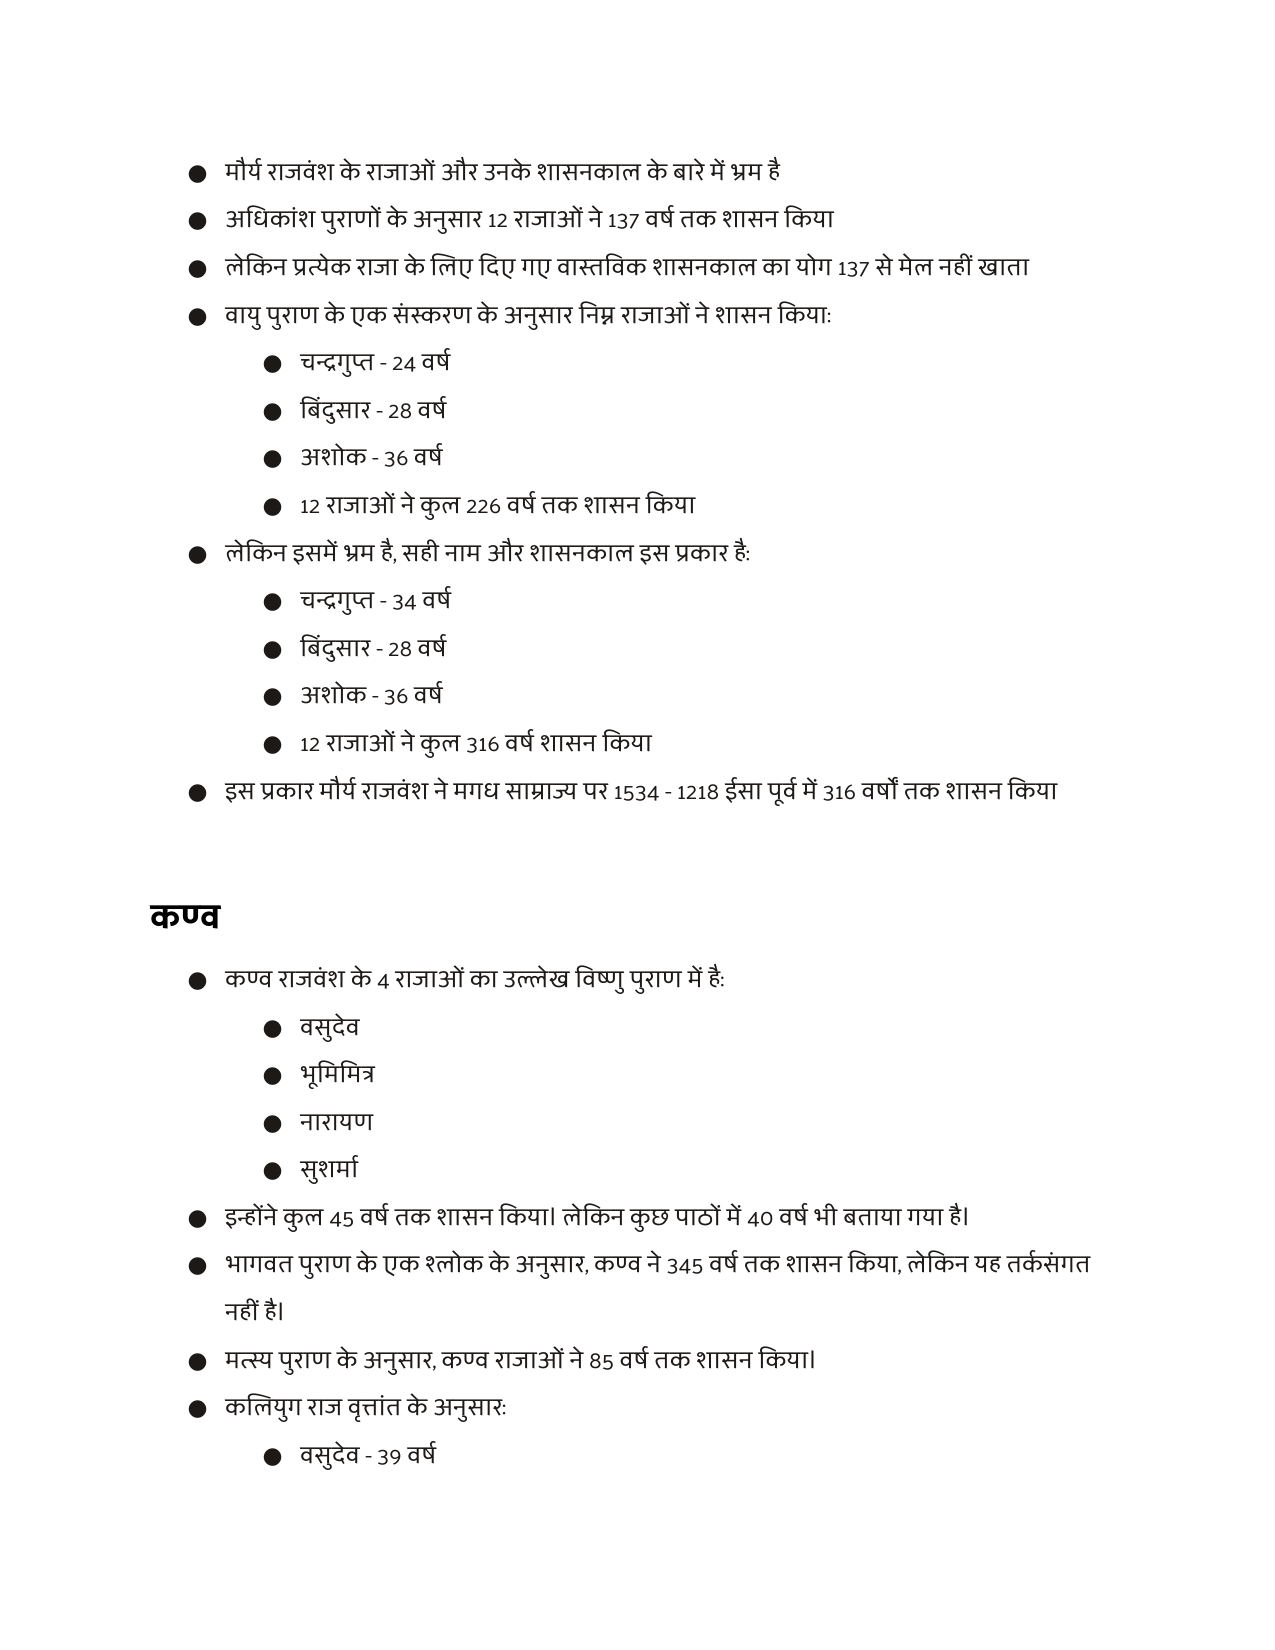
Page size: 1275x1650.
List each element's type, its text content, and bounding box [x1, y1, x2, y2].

list बिंदुसार - 28 वर्ष [262, 388, 1125, 429]
list 12 राजाओं ने कुल 316 वर्ष शासन किया [262, 721, 1125, 763]
list अधिकांश पुराणों के अनुसार 12 राजाओं ने 137 वर्ष तक शासन किया [187, 198, 1125, 239]
list वायु पुराण के एक संस्करण के अनुसार निम्न राजाओं ने शासन किया: [187, 293, 1125, 334]
list 12 राजाओं ने कुल 226 वर्ष तक शासन किया [262, 483, 1125, 525]
list कण्व राजवंश के 4 राजाओं का उल्लेख विष्णु पुराण में है: [187, 957, 1125, 998]
list बिंदुसार - 28 वर्ष [262, 626, 1125, 667]
list इन्होंने कुल 45 वर्ष तक शासन किया। लेकिन कुछ पाठों में 40 वर्ष भी बताया गया है। [187, 1195, 1125, 1237]
list नारायण [262, 1100, 1125, 1141]
list इस प्रकार मौर्य राजवंश ने मगध साम्राज्य पर 1534 - 1218 ईसा पूर्व में 316 वर्षों तक शासन किया [187, 769, 1125, 810]
list मौर्य राजवंश के राजाओं और उनके शासनकाल के बारे में भ्रम है [187, 150, 1125, 191]
list चन्द्रगुप्त - 24 वर्ष [262, 340, 1125, 382]
list चन्द्रगुप्त - 34 वर्ष [262, 578, 1125, 620]
list भागवत पुराण के एक श्लोक के अनुसार, कण्व ने 345 वर्ष तक शासन किया, लेकिन यह तर्कसंगत नहीं है। [187, 1243, 1125, 1332]
list भूमिमित्र [262, 1052, 1125, 1094]
list लेकिन इसमें भ्रम है, सही नाम और शासनकाल इस प्रकार है: [187, 531, 1125, 572]
list सुशर्मा [262, 1147, 1125, 1189]
list वसुदेव [262, 1005, 1125, 1046]
list अशोक - 36 वर्ष [262, 436, 1125, 477]
list लेकिन प्रत्येक राजा के लिए दिए गए वास्तविक शासनकाल का योग 137 से मेल नहीं खाता [187, 245, 1125, 287]
list मत्स्य पुराण के अनुसार, कण्व राजाओं ने 85 वर्ष तक शासन किया। [187, 1338, 1125, 1379]
list अशोक - 36 वर्ष [262, 674, 1125, 715]
subtitle कण्व [150, 884, 1125, 944]
list कलियुग राज वृत्तांत के अनुसार: [187, 1386, 1125, 1427]
list वसुदेव - 39 वर्ष [262, 1433, 1125, 1474]
